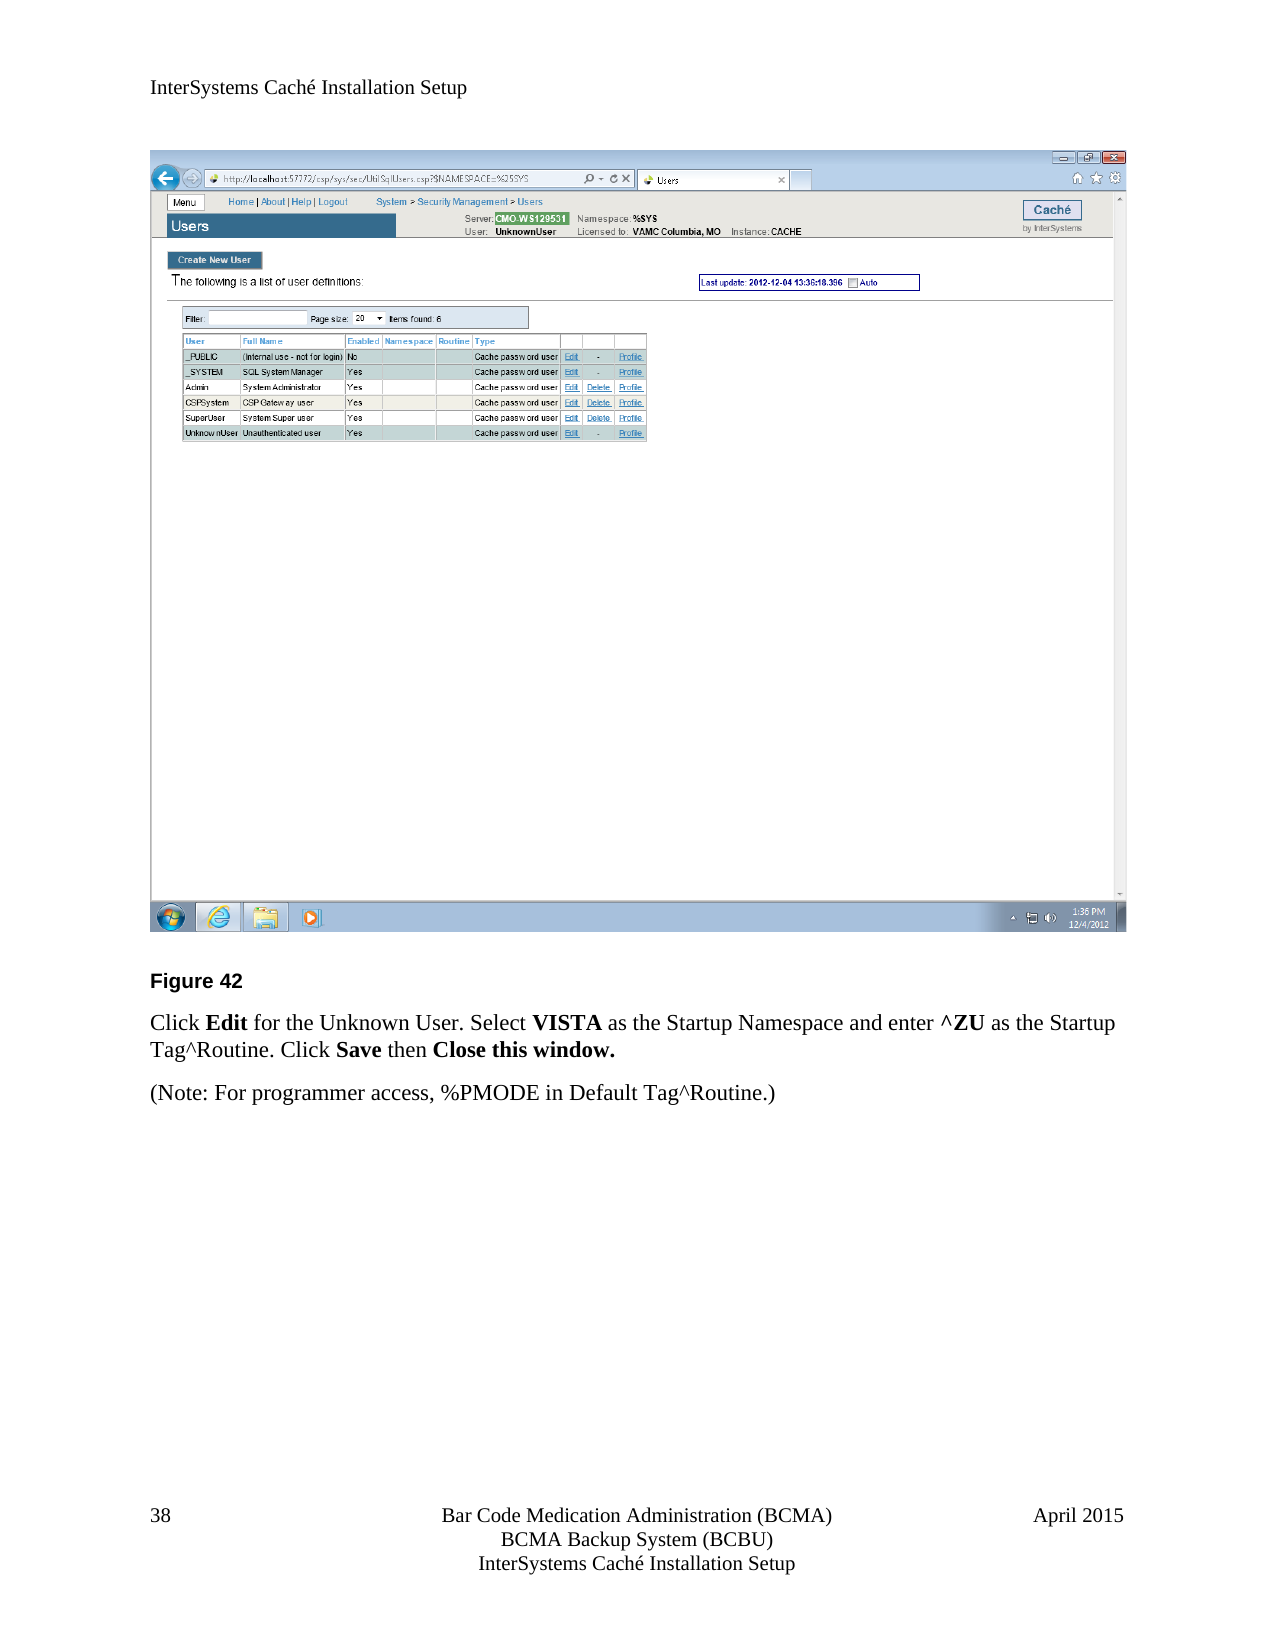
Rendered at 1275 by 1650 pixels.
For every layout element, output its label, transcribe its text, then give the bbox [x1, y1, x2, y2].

text Figure 42 [150, 969, 1125, 993]
picture [150, 150, 1127, 932]
text Click Edit for the Unknown User. Select VISTA as the Startup Namespace and enter ^ZU as the Startup Tag^Routine. Click Save then Close this window. [150, 1009, 1125, 1062]
text (Note: For programmer access, %PMODE in Default Tag^Routine.) [150, 1079, 1125, 1105]
